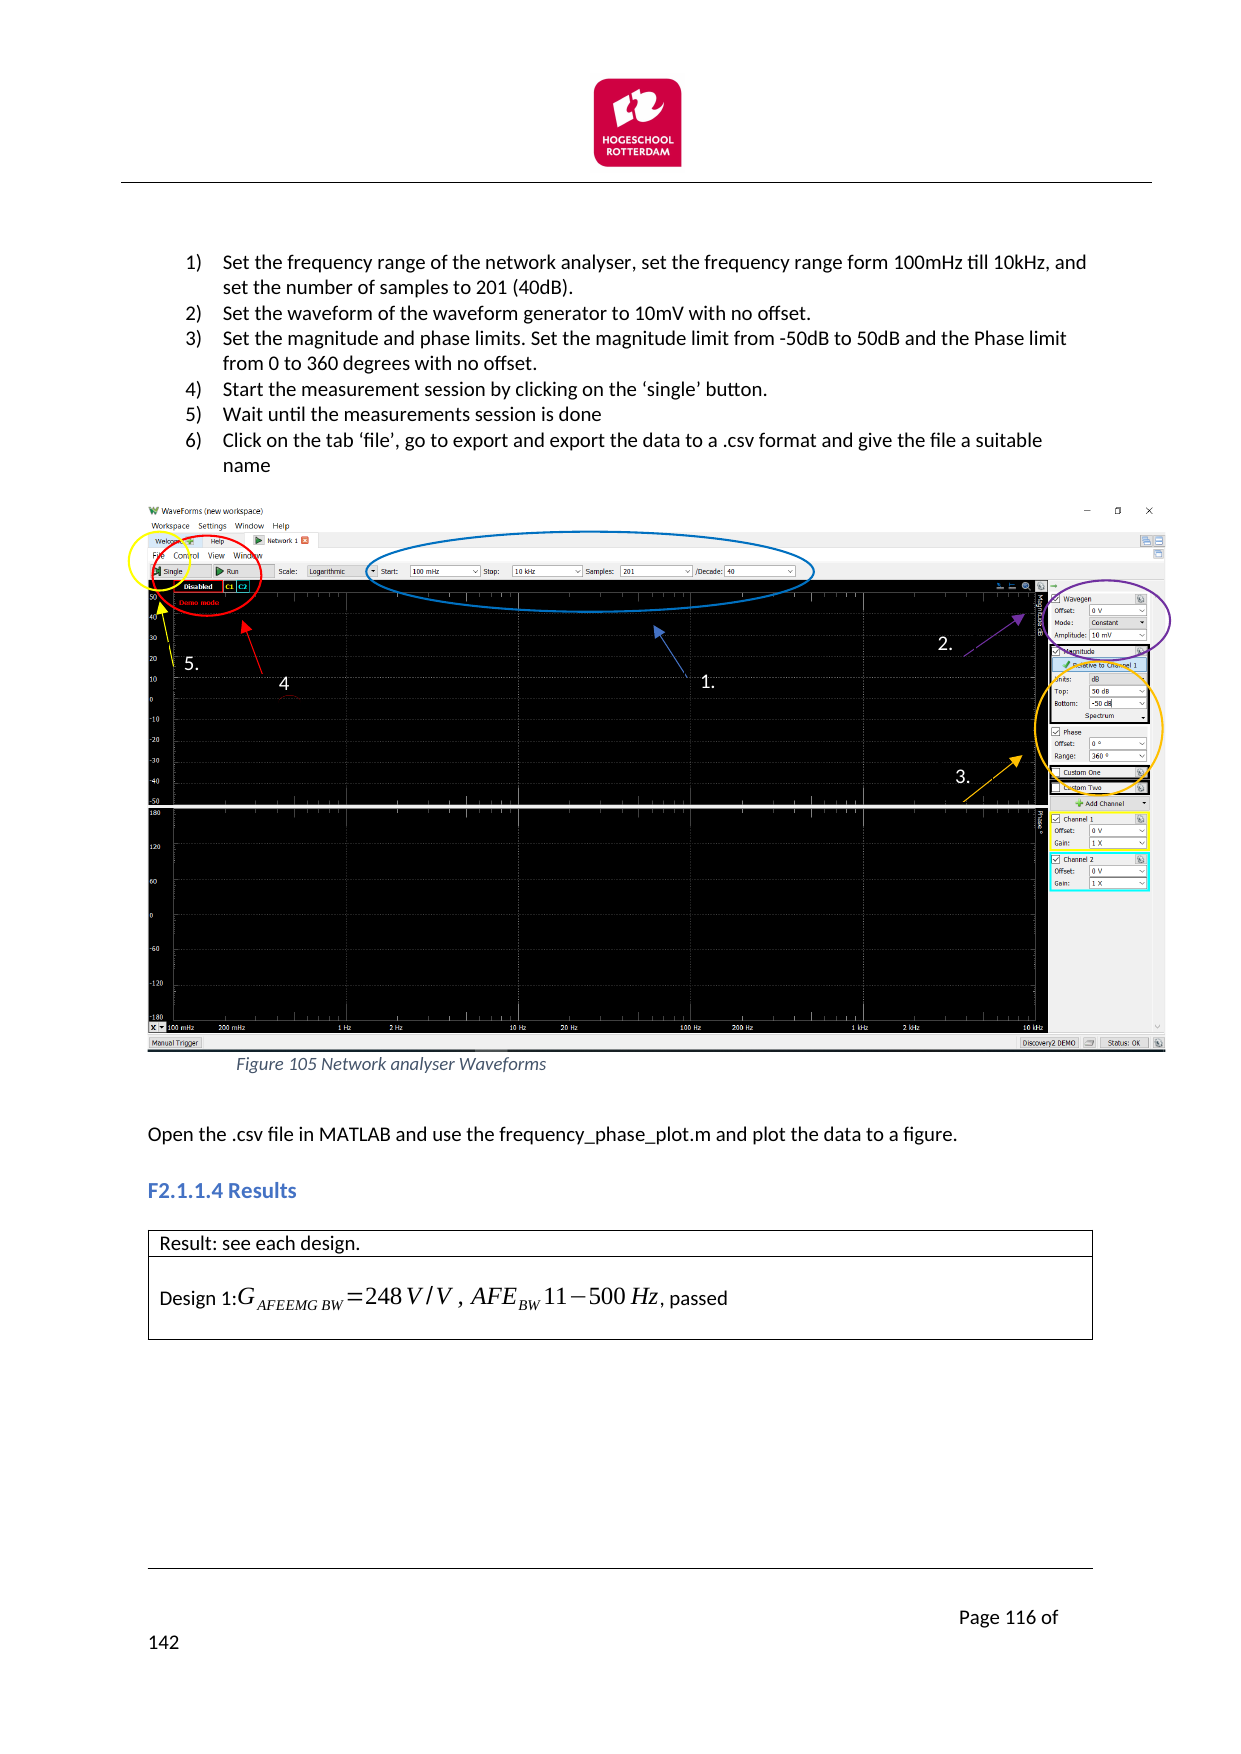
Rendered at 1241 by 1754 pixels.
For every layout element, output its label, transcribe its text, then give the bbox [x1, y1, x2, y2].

list Set the waveform of the waveform generator to 10mV with no offset. [185, 300, 1093, 325]
picture [154, 542, 188, 589]
list Set the magnitude and phase limits. Set the magnitude limit from -50dB to 50dB and the Phase limit from 0 to 360 degrees with no offset. [185, 325, 1093, 376]
list Start the measurement session by clicking on the ‘single’ button. [185, 376, 1093, 401]
list Wait until the measurements session is done [185, 401, 1093, 427]
picture [1037, 663, 1161, 794]
list Click on the tab ‘file’, go to export and export the data to a .csv format and give the file a suitable name [185, 427, 1093, 478]
list Set the frequency range of the network analyser, set the frequency range form 100mHz till 10kHz, and set the number of samples to 201 (40dB). [185, 249, 1093, 300]
picture [160, 537, 260, 614]
subtitle F2.1.1.4 Results [148, 1176, 1093, 1204]
picture [590, 73, 685, 173]
text Open the .csv file in MATLAB and use the frequency_phase_plot.m and plot the data to a figure. [148, 1121, 1093, 1146]
picture [147, 533, 178, 588]
picture [147, 503, 1166, 1052]
text Figure 105 Network analyser Waveforms [236, 1052, 1093, 1075]
table_header Result: see each design. [149, 1231, 1092, 1256]
picture [1044, 582, 1166, 659]
